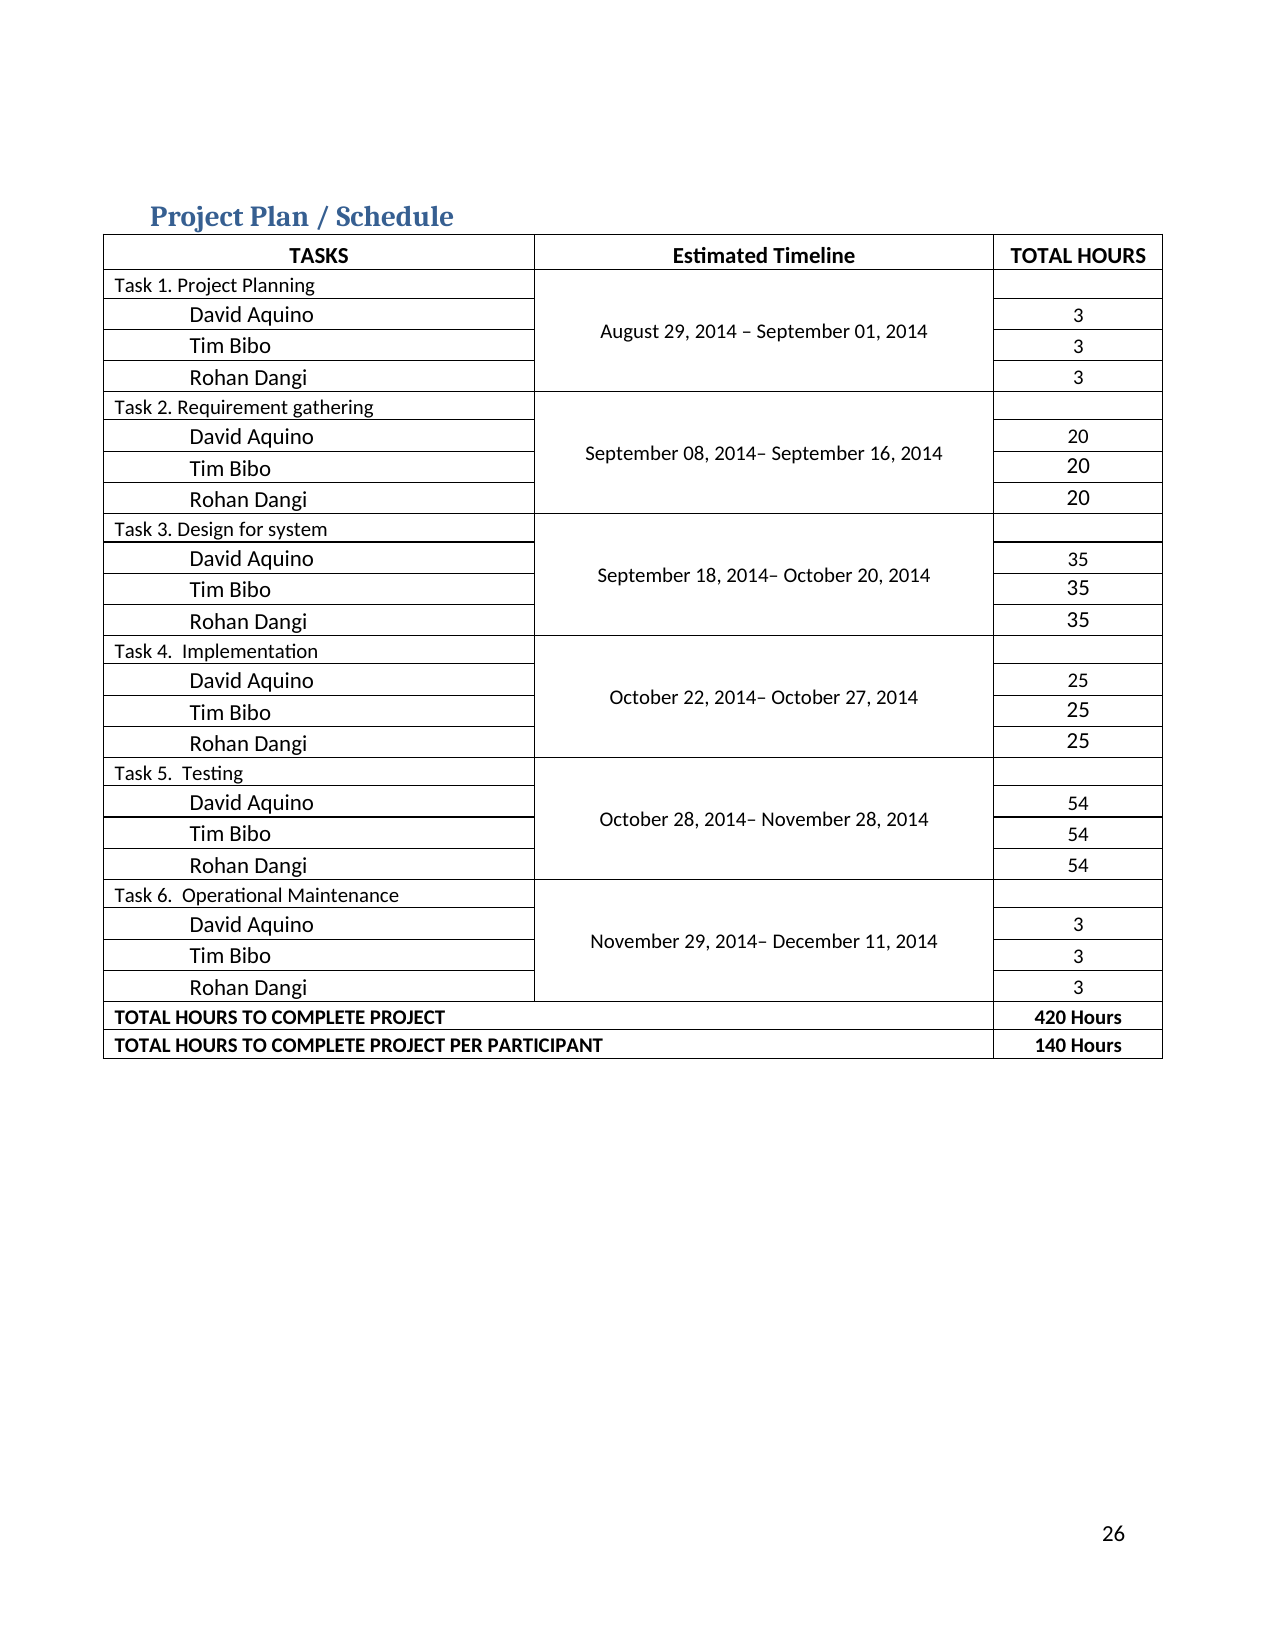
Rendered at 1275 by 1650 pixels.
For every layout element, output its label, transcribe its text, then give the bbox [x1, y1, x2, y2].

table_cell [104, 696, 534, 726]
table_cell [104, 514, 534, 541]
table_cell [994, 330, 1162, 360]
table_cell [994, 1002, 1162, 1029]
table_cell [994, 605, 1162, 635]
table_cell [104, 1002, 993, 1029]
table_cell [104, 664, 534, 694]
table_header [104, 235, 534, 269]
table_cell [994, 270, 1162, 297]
subtitle Project Plan / Schedule [150, 200, 1125, 233]
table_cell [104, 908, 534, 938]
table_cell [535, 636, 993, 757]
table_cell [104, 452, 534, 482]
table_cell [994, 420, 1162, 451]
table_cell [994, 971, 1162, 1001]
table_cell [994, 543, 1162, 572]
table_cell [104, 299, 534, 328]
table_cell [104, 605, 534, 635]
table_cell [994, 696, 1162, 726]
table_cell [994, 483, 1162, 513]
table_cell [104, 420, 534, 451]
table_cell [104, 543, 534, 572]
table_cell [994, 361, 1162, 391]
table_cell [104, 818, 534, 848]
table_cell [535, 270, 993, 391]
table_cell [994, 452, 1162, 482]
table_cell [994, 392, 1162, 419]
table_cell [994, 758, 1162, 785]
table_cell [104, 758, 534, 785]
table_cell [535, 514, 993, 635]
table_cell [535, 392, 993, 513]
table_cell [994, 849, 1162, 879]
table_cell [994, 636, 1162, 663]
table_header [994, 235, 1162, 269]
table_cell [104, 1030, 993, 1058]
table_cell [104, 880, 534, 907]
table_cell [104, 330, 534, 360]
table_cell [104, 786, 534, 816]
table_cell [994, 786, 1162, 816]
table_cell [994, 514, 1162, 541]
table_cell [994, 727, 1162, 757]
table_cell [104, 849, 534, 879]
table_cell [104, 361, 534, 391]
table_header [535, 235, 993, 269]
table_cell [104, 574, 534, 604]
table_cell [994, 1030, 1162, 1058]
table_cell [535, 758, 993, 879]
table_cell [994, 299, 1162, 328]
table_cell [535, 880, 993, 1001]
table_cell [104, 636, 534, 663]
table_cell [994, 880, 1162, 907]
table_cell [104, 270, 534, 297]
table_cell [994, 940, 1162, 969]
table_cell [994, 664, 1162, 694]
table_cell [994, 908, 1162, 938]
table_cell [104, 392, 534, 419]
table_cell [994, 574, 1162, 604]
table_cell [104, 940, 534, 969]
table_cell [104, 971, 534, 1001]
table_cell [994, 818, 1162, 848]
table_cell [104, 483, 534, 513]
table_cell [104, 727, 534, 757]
